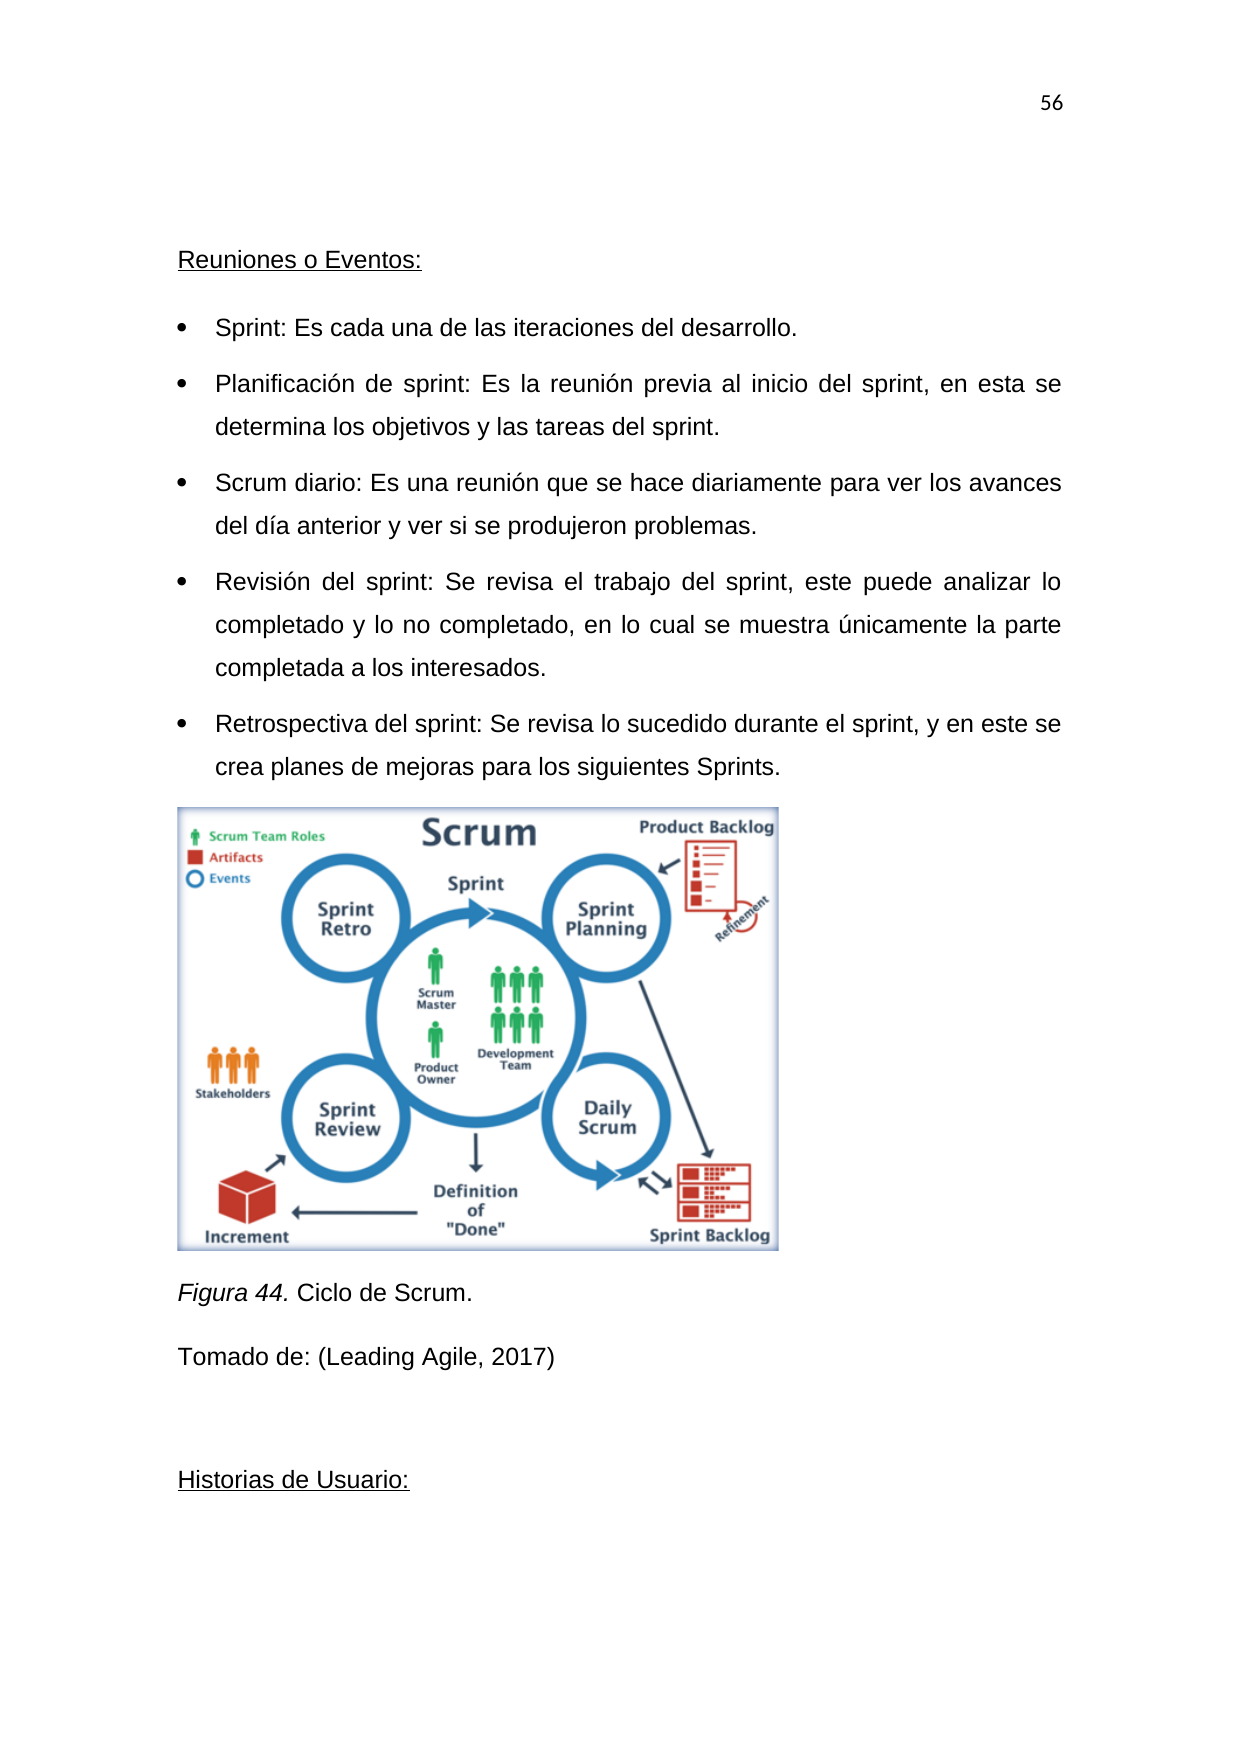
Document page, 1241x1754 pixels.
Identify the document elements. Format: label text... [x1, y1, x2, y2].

list Sprint: Es cada una de las iteraciones del desarrollo. [177, 313, 1063, 342]
list Scrum diario: Es una reunión que se hace diariamente para ver los avances del día anterior y ver si se produjeron problemas. [177, 468, 1063, 540]
text Historias de Usuario: [177, 1465, 1063, 1494]
text Tomado de: [177, 1341, 1063, 1370]
picture [177, 807, 779, 1251]
text Figura 44. Ciclo de Scrum. [177, 1277, 1063, 1306]
list Revisión del sprint: Se revisa el trabajo del sprint, este puede analizar lo completado y lo no completado, en lo cual se muestra únicamente la parte completada a los interesados. [177, 567, 1063, 682]
list Planificación de sprint: Es la reunión previa al inicio del sprint, en esta se determina los objetivos y las tareas del sprint. [177, 369, 1063, 441]
text Reuniones o Eventos: [177, 245, 1063, 274]
list Retrospectiva del sprint: Se revisa lo sucedido durante el sprint, y en este se crea planes de mejoras para los siguientes Sprints. [177, 709, 1063, 781]
